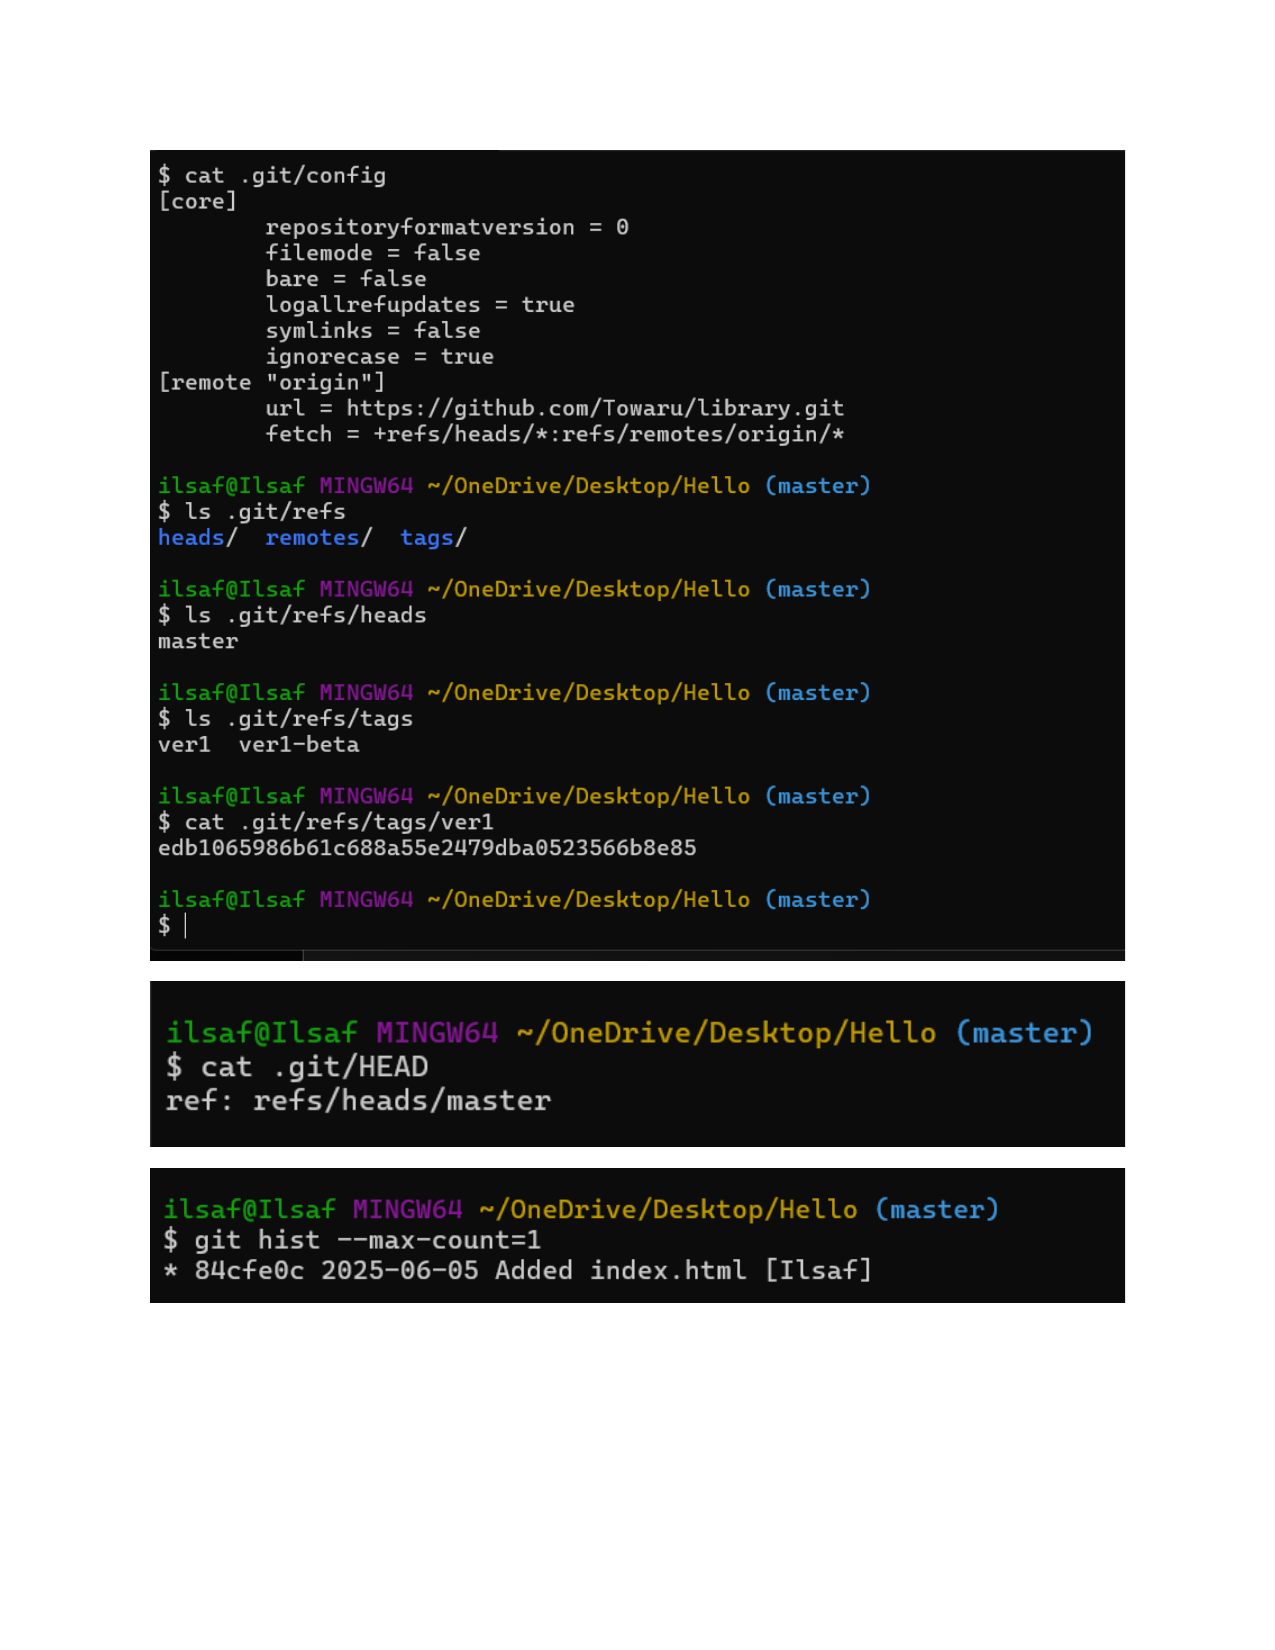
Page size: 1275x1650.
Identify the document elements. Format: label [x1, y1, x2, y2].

picture [150, 150, 1125, 961]
picture [150, 1168, 1125, 1303]
picture [150, 981, 1125, 1147]
